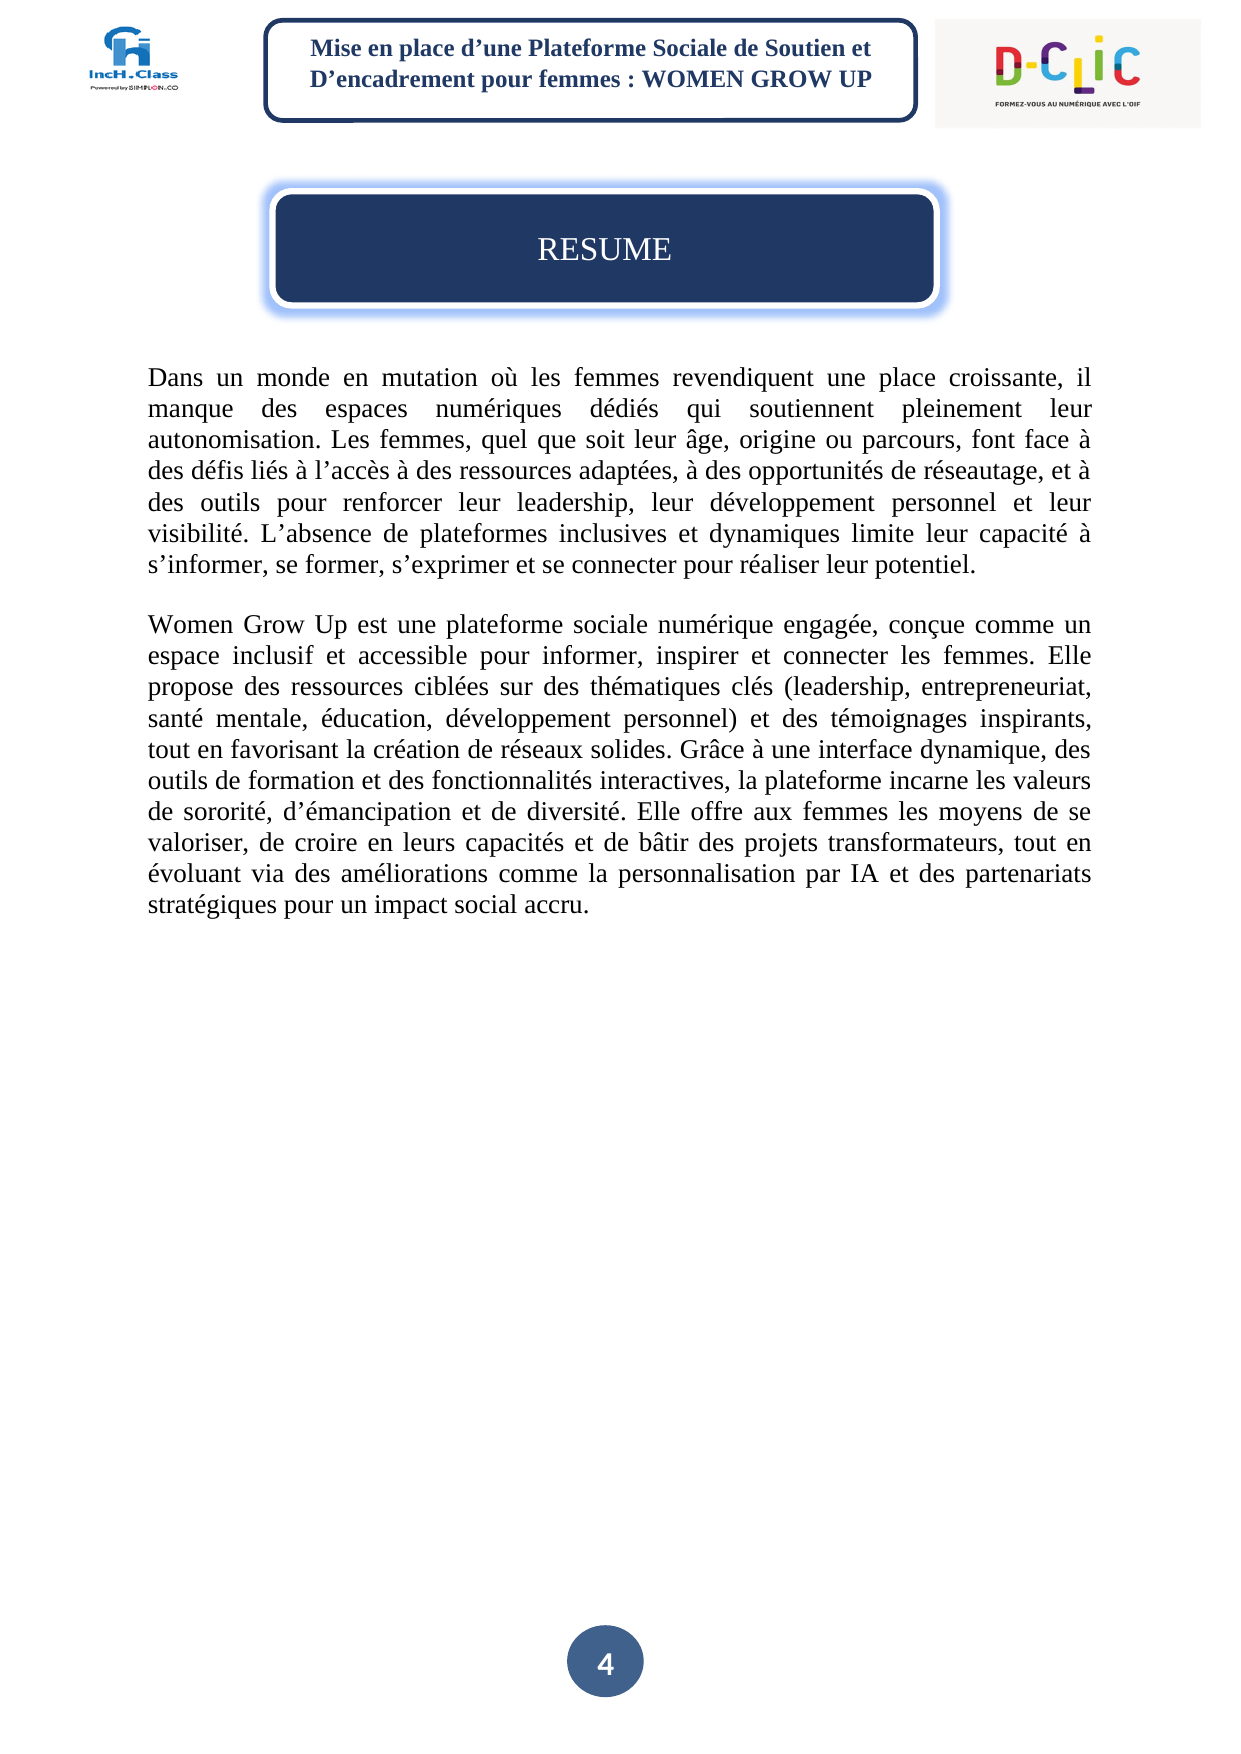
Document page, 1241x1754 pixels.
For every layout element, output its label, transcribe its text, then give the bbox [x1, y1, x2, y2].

text Women Grow Up est une plateforme sociale numérique engagée, conçue comme un espace inclusif et accessible pour informer, inspirer et connecter les femmes. Elle propose des ressources ciblées sur des thématiques clés (leadership, entrepreneuriat, santé mentale, éducation, développement personnel) et des témoignages inspirants, tout en favorisant la création de réseaux solides. Grâce à une interface dynamique, des outils de formation et des fonctionnalités interactives, la plateforme incarne les valeurs de sororité, d’émancipation et de diversité. Elle offre aux femmes les moyens de se valoriser, de croire en leurs capacités et de bâtir des projets transformateurs, tout en évoluant via des améliorations comme la personnalisation par IA et des partenariats stratégiques pour un impact social accru. [148, 608, 1093, 920]
text Dans un monde en mutation où les femmes revendiquent une place croissante, il manque des espaces numériques dédiés qui soutiennent pleinement leur autonomisation. Les femmes, quel que soit leur âge, origine ou parcours, font face à des défis liés à l’accès à des ressources adaptées, à des opportunités de réseautage, et à des outils pour renforcer leur leadership, leur développement personnel et leur visibilité. L’absence de plateformes inclusives et dynamiques limite leur capacité à s’informer, se former, s’exprimer et se connecter pour réaliser leur potentiel. [148, 361, 1093, 579]
picture [22, 0, 254, 146]
picture [934, 18, 1202, 129]
